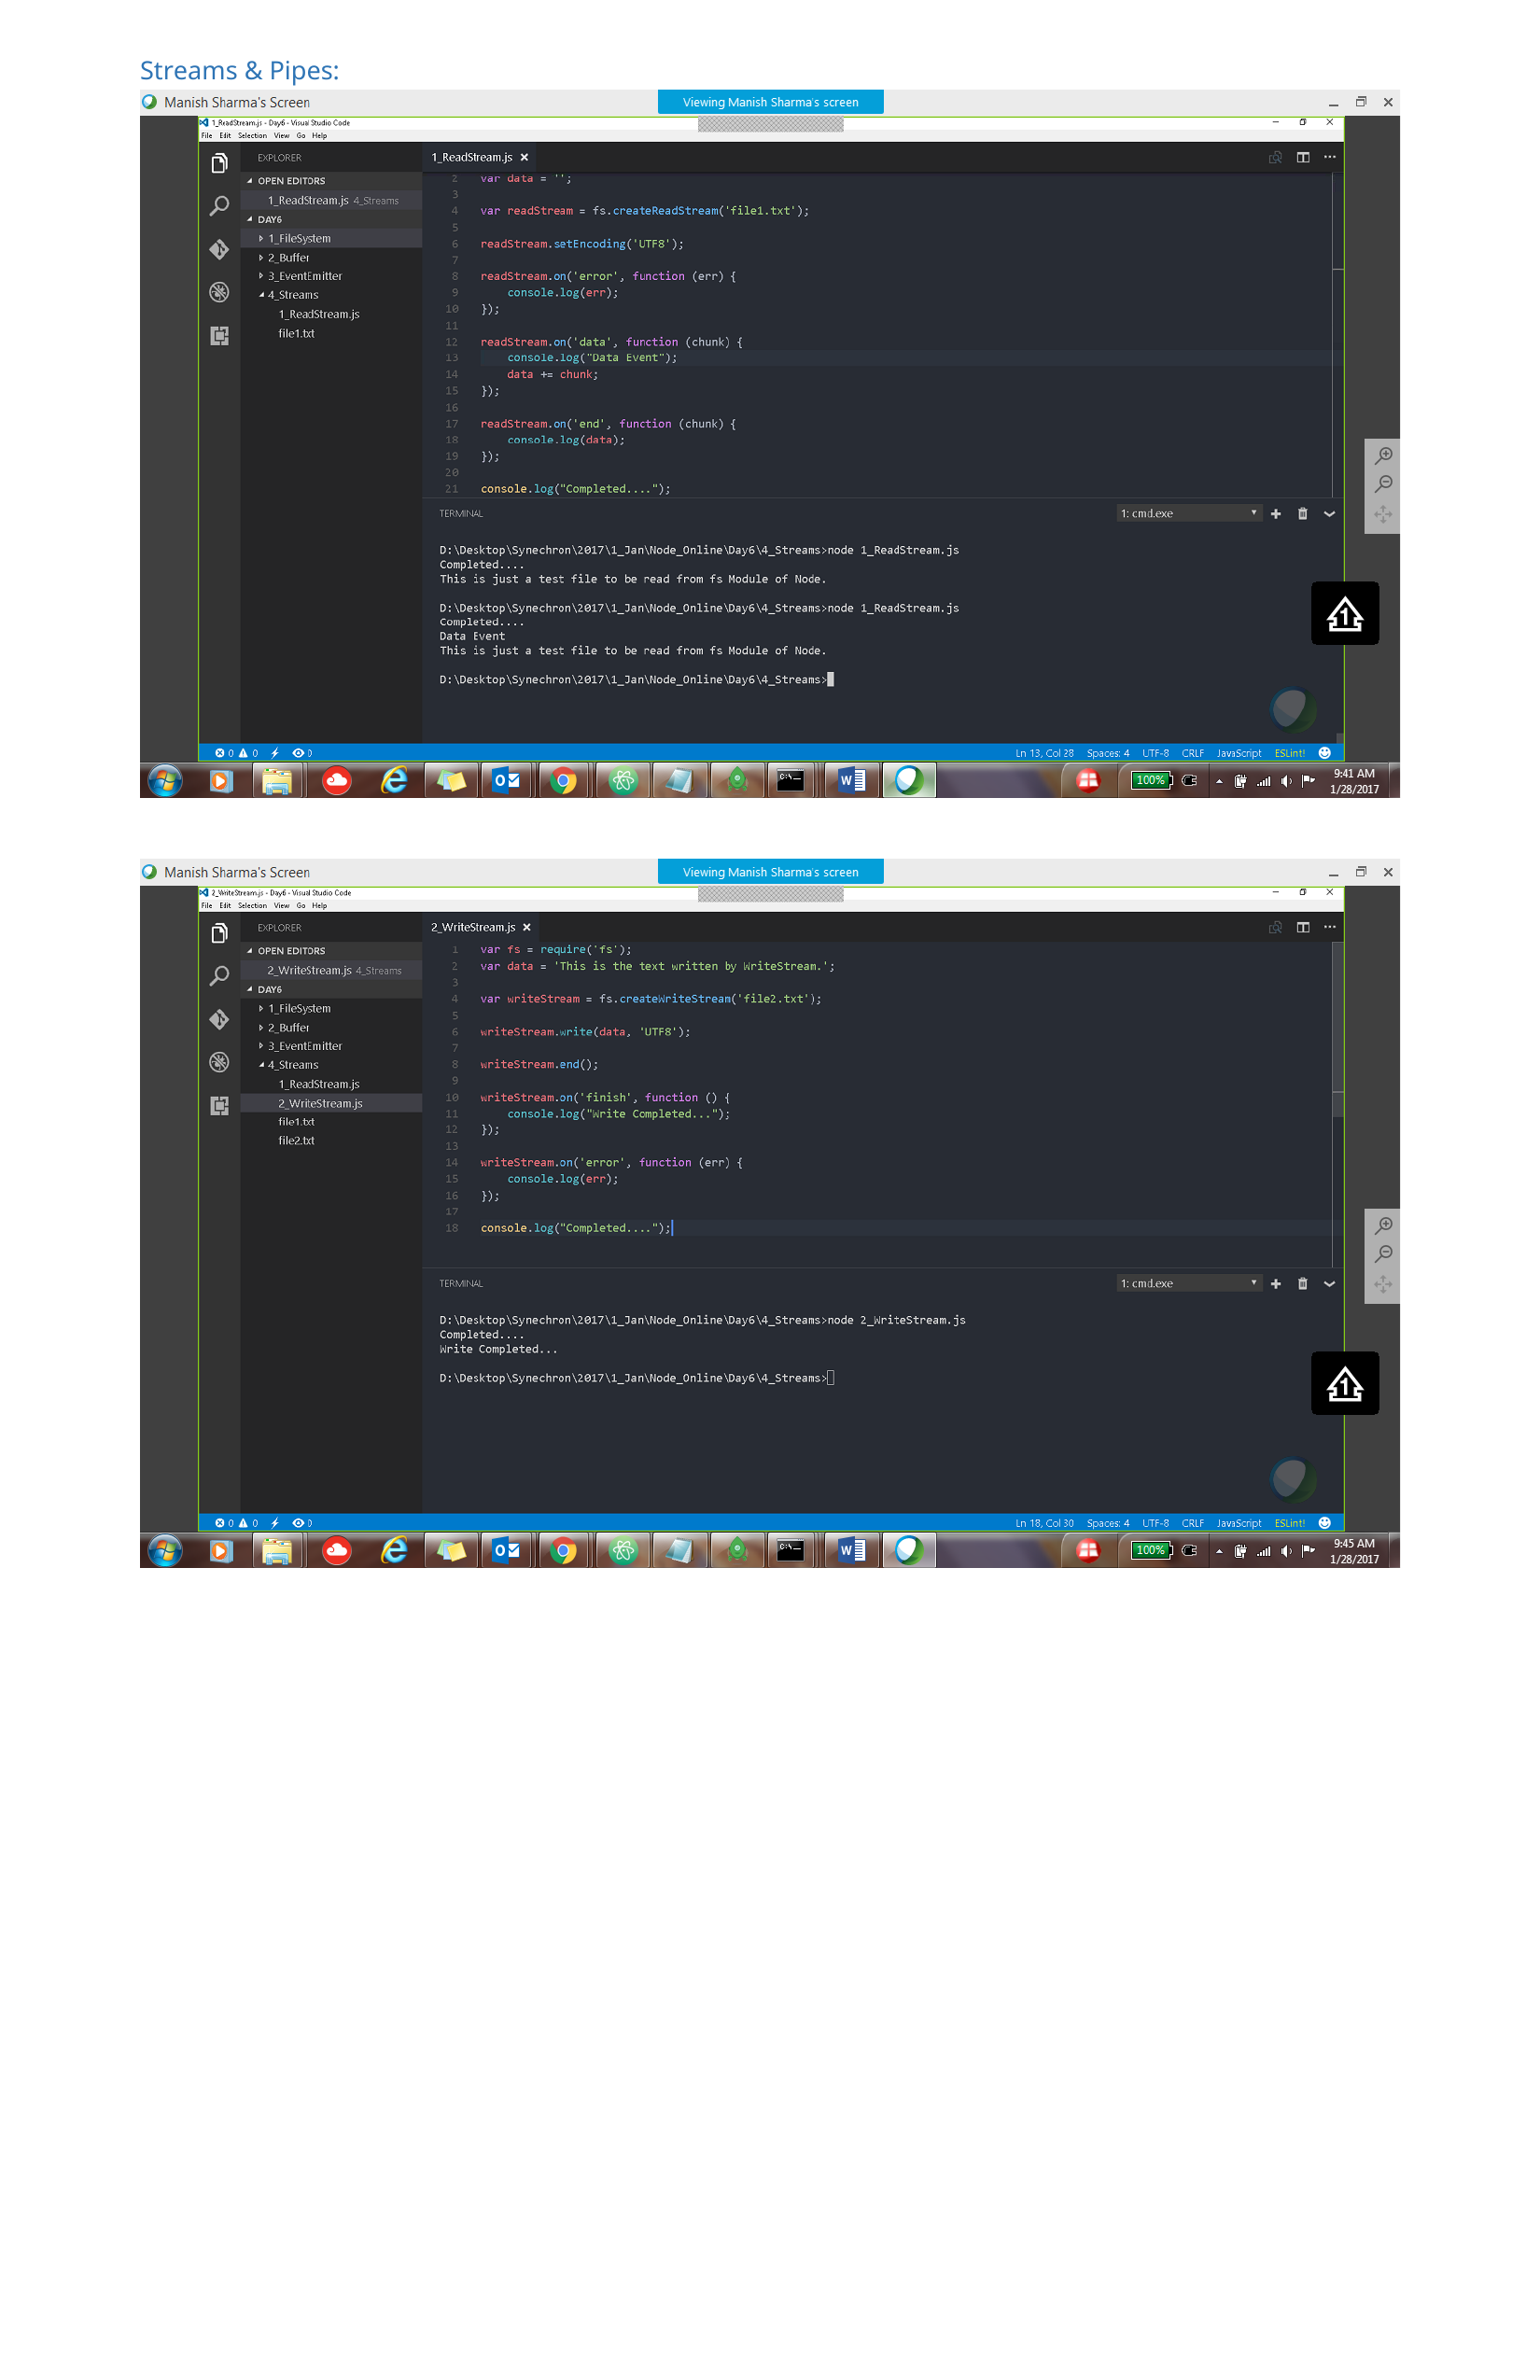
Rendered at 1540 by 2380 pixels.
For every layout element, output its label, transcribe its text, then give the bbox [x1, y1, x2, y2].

picture [735, 869, 741, 875]
picture [735, 99, 741, 105]
picture [140, 859, 1400, 1568]
subtitle Streams & Pipes: [140, 52, 1400, 87]
picture [140, 90, 1400, 798]
